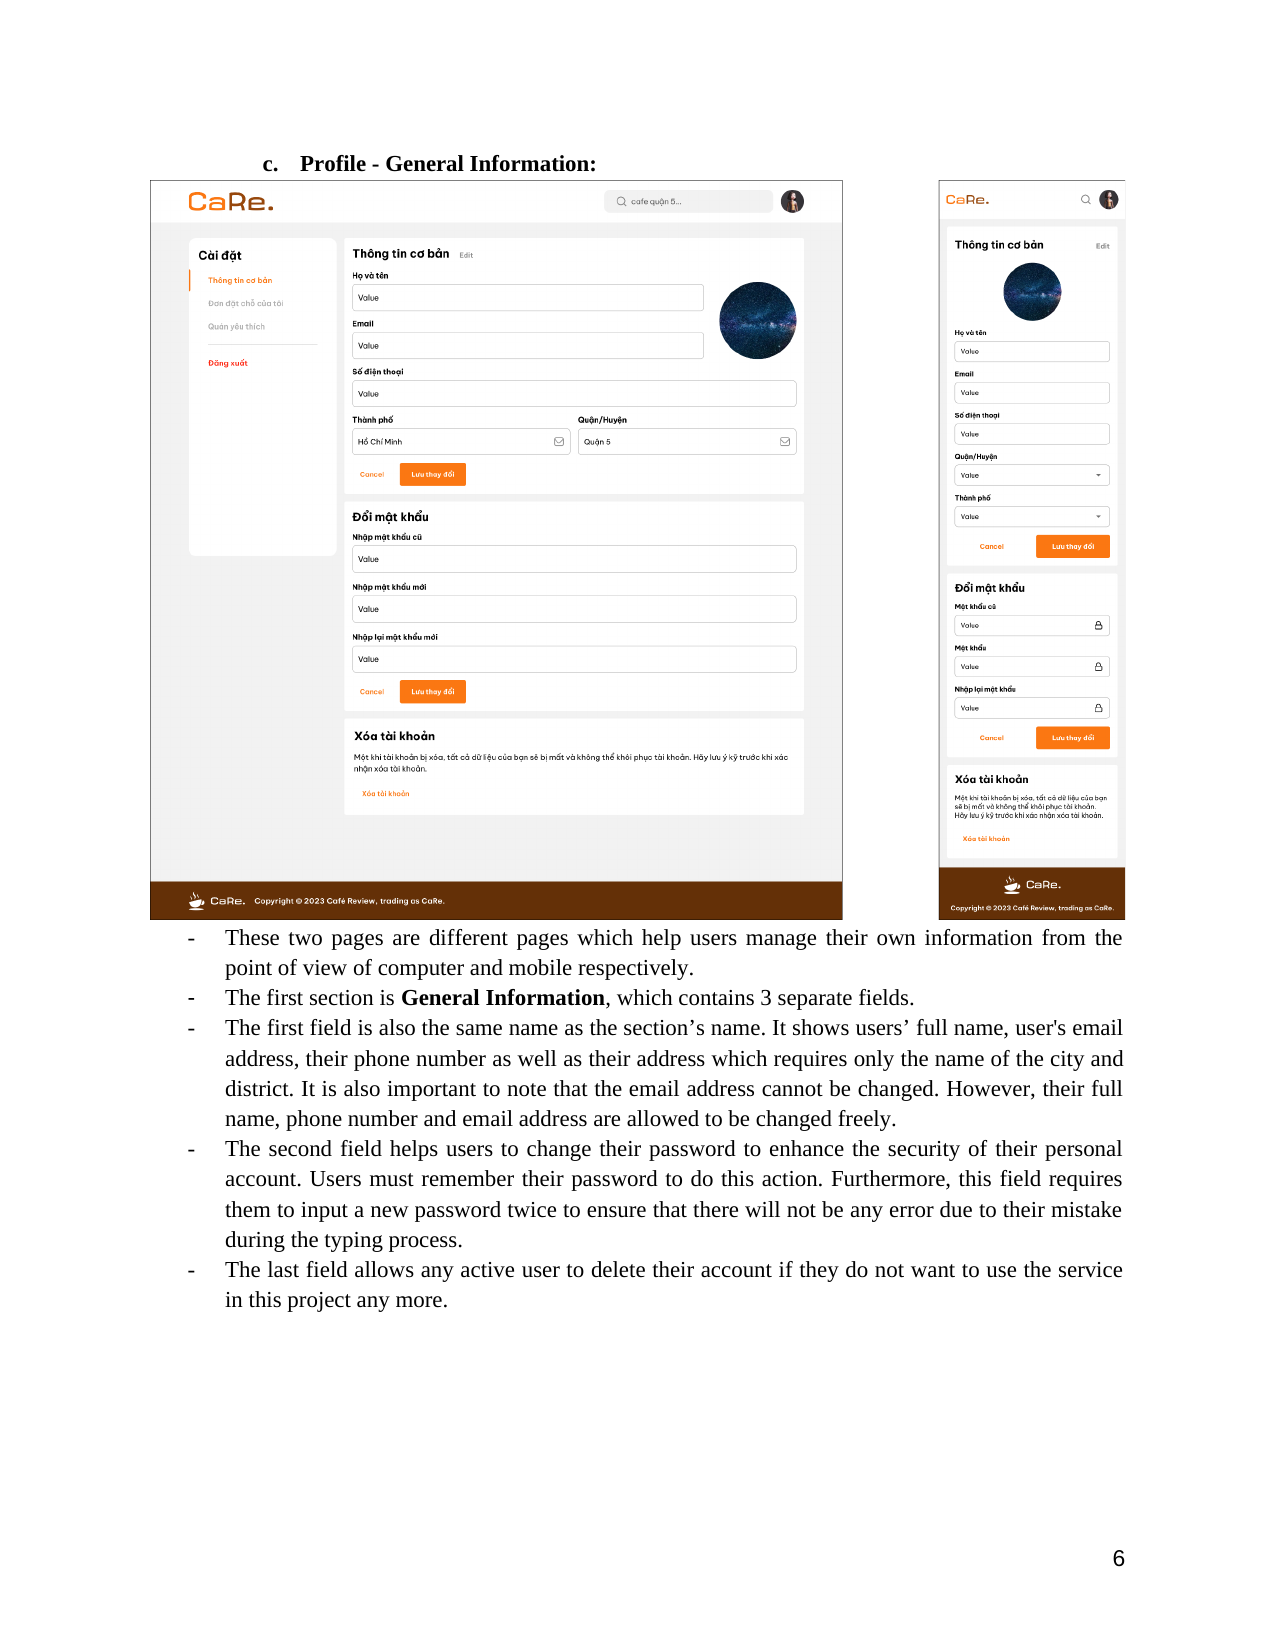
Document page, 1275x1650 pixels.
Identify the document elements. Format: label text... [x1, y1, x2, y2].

list The second field helps users to change their password to enhance the security of their personal account. Users must remember their password to do this action. Furthermore, this field requires them to input a new password twice to ensure that there will not be any error due to their mistake during the typing process. [187, 1135, 1125, 1252]
subtitle Profile - General Information: [262, 150, 1125, 176]
list The last field allows any active user to delete their account if they do not want to use the service in this project any more. [187, 1256, 1125, 1313]
list The first section is General Information, which contains 3 separate fields. [187, 984, 1125, 1011]
list The first field is also the same name as the section’s name. It shows users’ full name, user's email address, their phone number as well as their address which requires only the name of the city and district. It is also important to note that the email address cannot be changed. However, their full name, phone number and email address are allowed to be changed freely. [187, 1014, 1125, 1131]
picture [150, 180, 1125, 920]
list These two pages are different pages which help users manage their own information from the point of view of computer and mobile respectively. [187, 924, 1125, 980]
